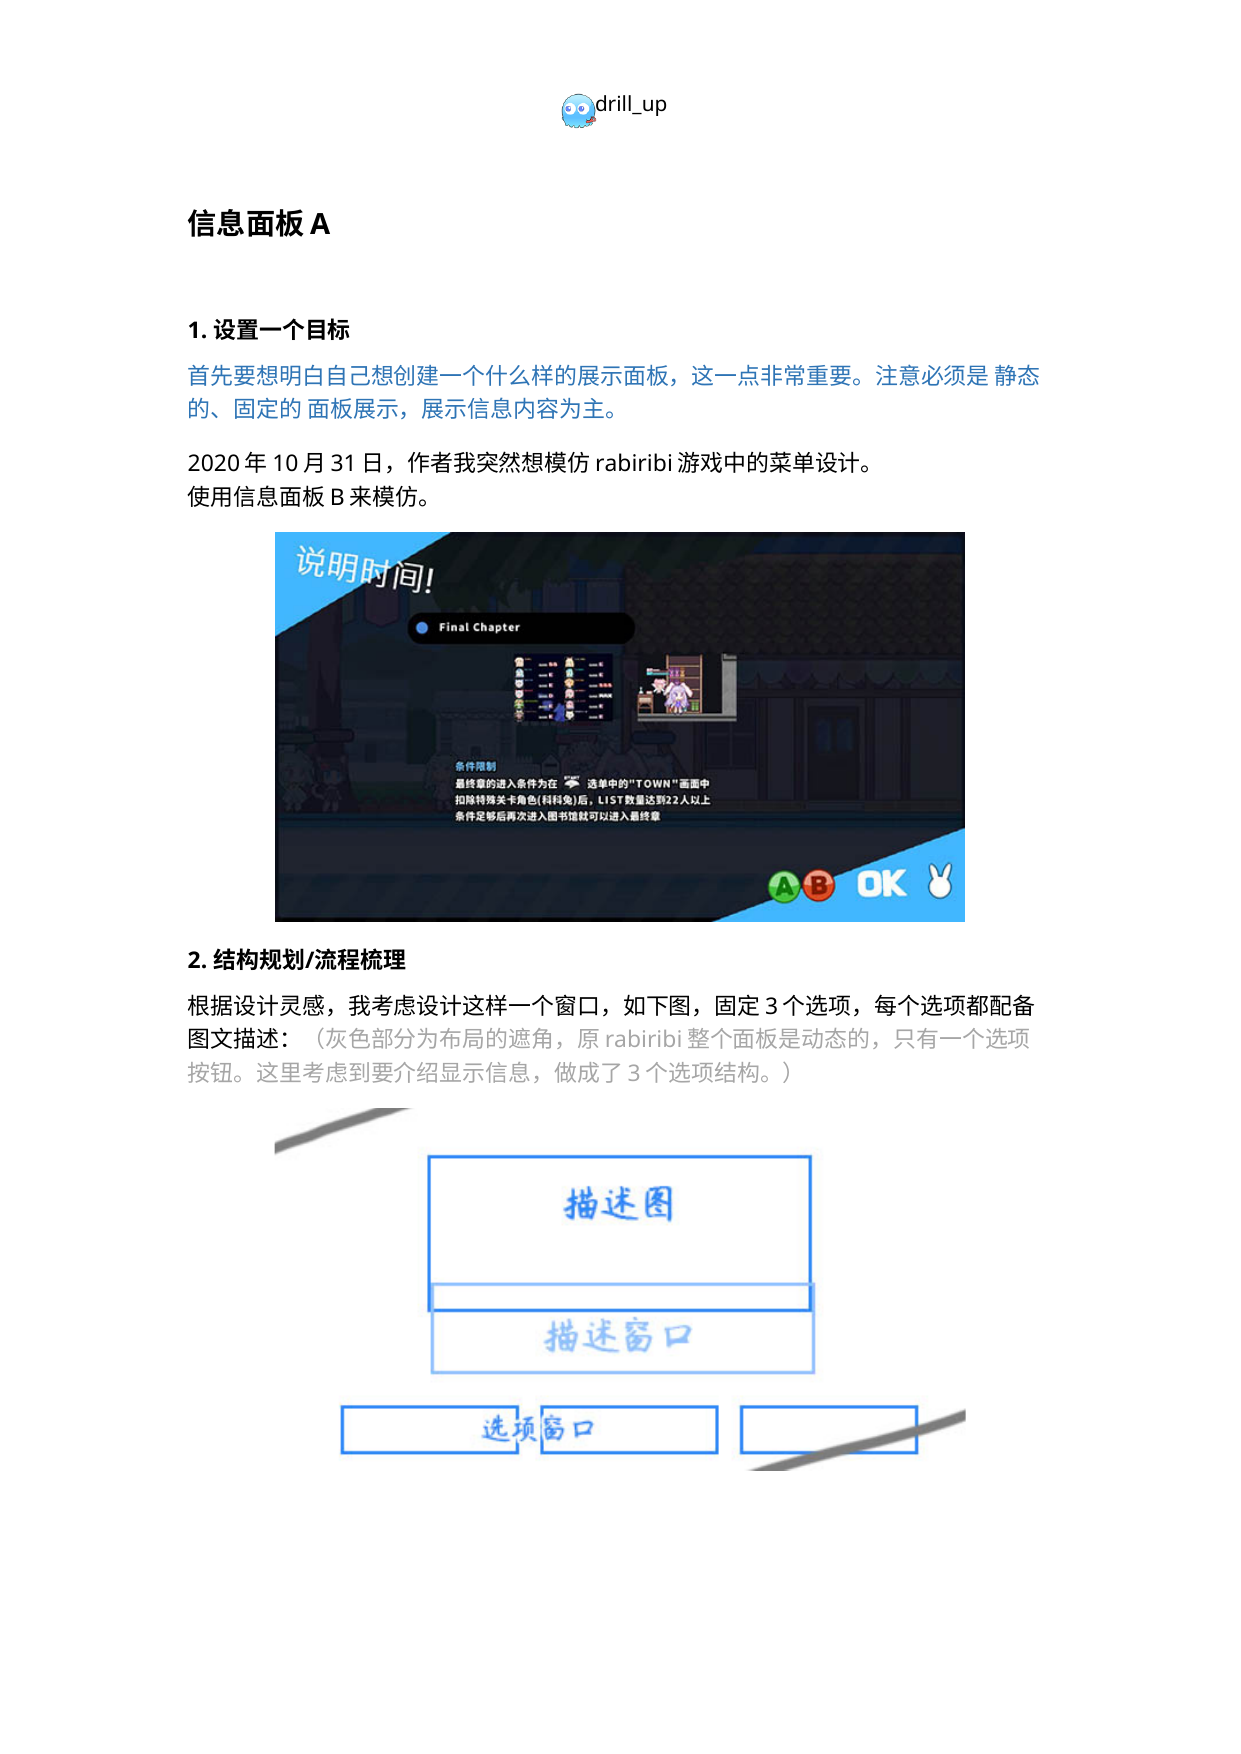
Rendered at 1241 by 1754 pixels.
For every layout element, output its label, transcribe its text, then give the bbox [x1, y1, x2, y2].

picture [556, 88, 597, 130]
text 使用信息面板B来模仿。 [187, 478, 1053, 512]
text 首先要想明白自己想创建一个什么样的展示面板，这一点非常重要。注意必须是 静态的、固定的 面板展示，展示信息内容为主。 [187, 358, 1053, 424]
picture [274, 1108, 966, 1471]
subtitle 2. 结构规划/流程梳理 [187, 942, 1053, 975]
text 2020年10月31日，作者我突然想模仿rabiribi游戏中的菜单设计。 [187, 445, 1053, 478]
text 根据设计灵感，我考虑设计这样一个窗口，如下图，固定3个选项，每个选项都配备图文描述：（灰色部分为布局的遮角，原rabiribi整个面板是动态的，只有一个选项按钮。这里考虑到要介绍显示信息，做成了3个选项结构。） [187, 988, 1053, 1088]
picture [275, 532, 965, 922]
subtitle 1. 设置一个目标 [187, 312, 1053, 345]
subtitle 信息面板A [187, 189, 1053, 254]
